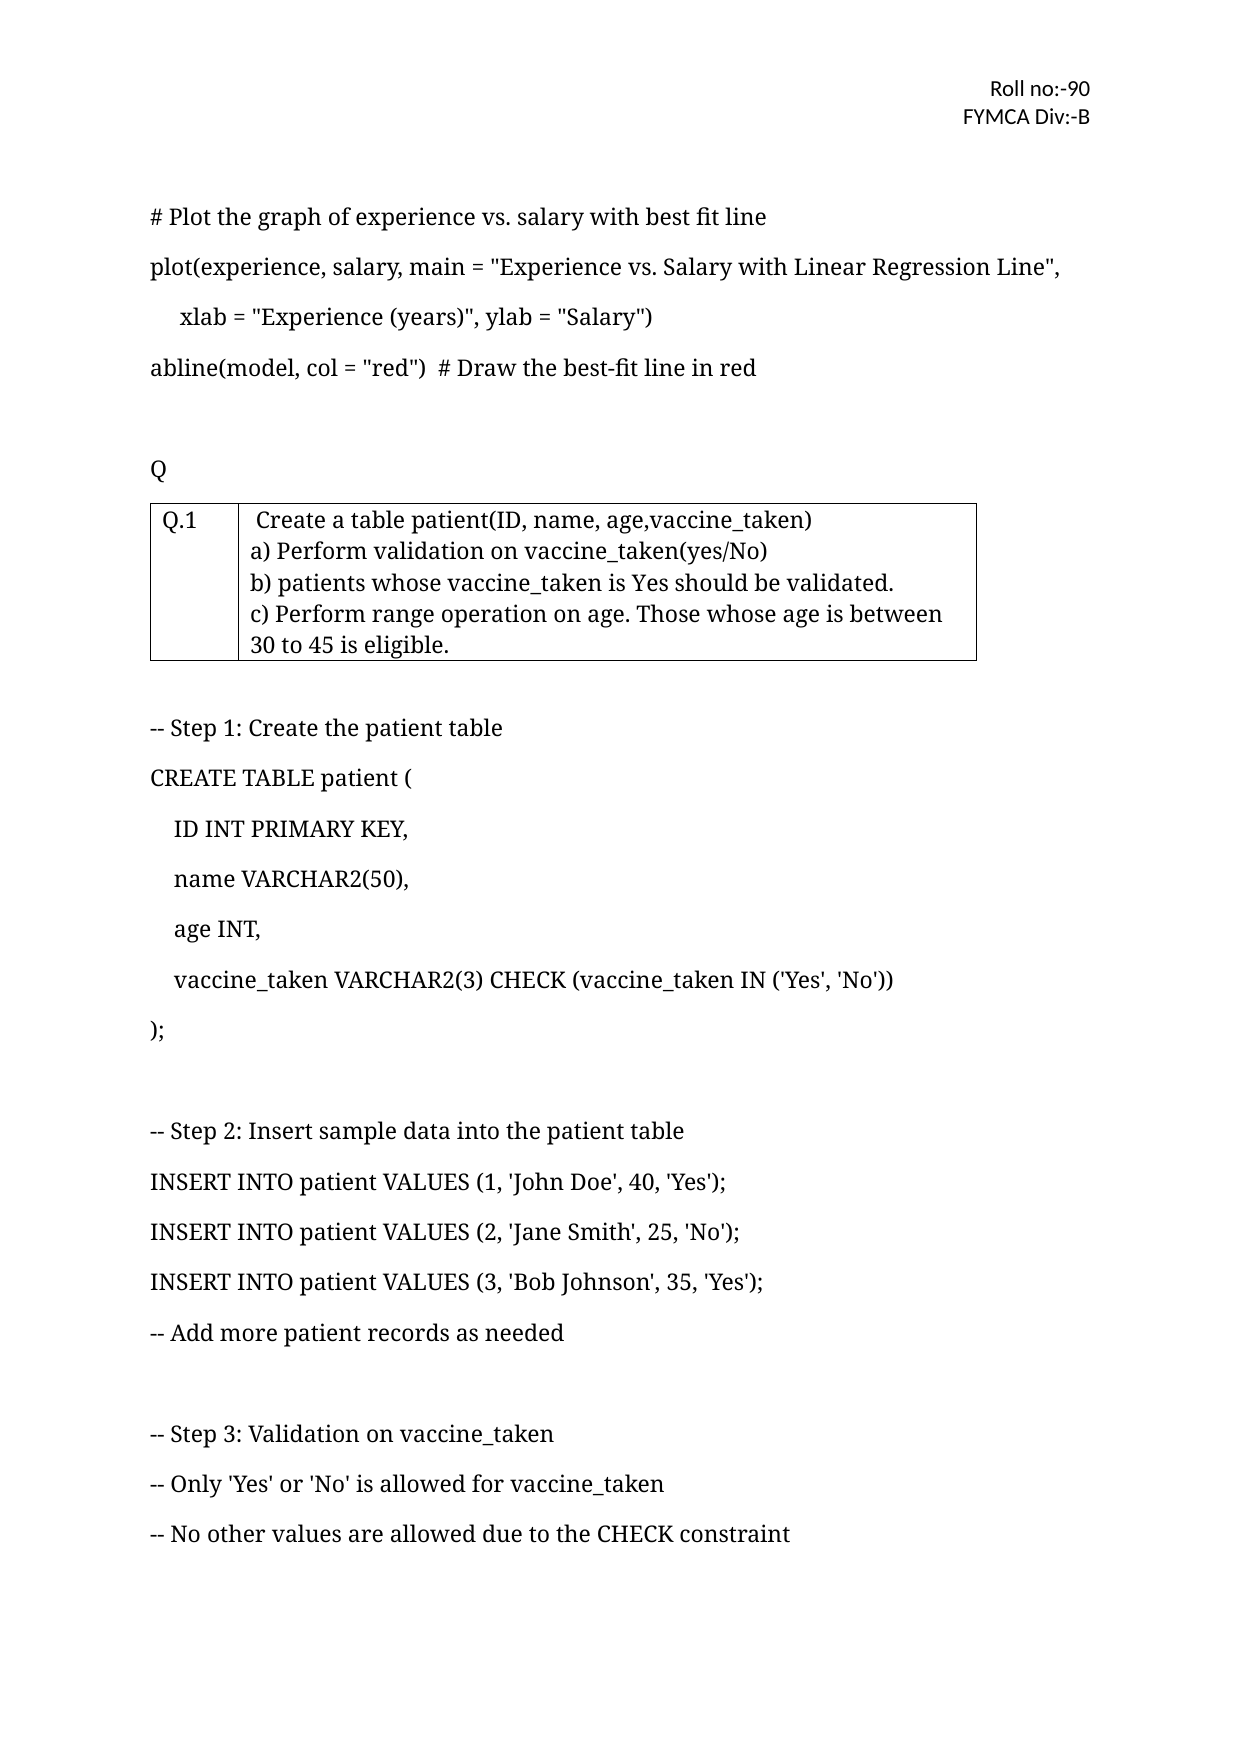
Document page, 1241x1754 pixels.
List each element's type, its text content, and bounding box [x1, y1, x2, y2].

text CREATE TABLE patient ( [150, 762, 1090, 793]
text Q [150, 452, 1090, 484]
table_header Create a table patient(ID, name, age,vaccine_taken) a) Perform validation on vaccine_taken(yes/No) b) patients whose vaccine_taken is Yes should be validated. c) Perform range operation on age. Those whose age is between 30 to 45 is eligible. [239, 504, 976, 660]
text plot(experience, salary, main = "Experience vs. Salary with Linear Regression Line", [150, 251, 1090, 282]
text INSERT INTO patient VALUES (1, 'John Doe', 40, 'Yes'); [150, 1165, 1090, 1197]
text # Plot the graph of experience vs. salary with best fit line [150, 200, 1090, 232]
text -- Add more patient records as needed [150, 1317, 1090, 1348]
text -- No other values are allowed due to the CHECK constraint [150, 1518, 1090, 1549]
text xlab = "Experience (years)", ylab = "Salary") [150, 301, 1090, 332]
text -- Only 'Yes' or 'No' is allowed for vaccine_taken [150, 1468, 1090, 1499]
text ); [150, 1014, 1090, 1045]
text vaccine_taken VARCHAR2(3) CHECK (vaccine_taken IN ('Yes', 'No')) [150, 964, 1090, 995]
text ID INT PRIMARY KEY, [150, 812, 1090, 844]
text -- Step 2: Insert sample data into the patient table [150, 1115, 1090, 1146]
text name VARCHAR2(50), [150, 863, 1090, 894]
text -- Step 3: Validation on vaccine_taken [150, 1417, 1090, 1449]
text age INT, [150, 913, 1090, 944]
text -- Step 1: Create the patient table [150, 712, 1090, 743]
text INSERT INTO patient VALUES (3, 'Bob Johnson', 35, 'Yes'); [150, 1266, 1090, 1297]
text abline(model, col = "red") # Draw the best-fit line in red [150, 352, 1090, 383]
text INSERT INTO patient VALUES (2, 'Jane Smith', 25, 'No'); [150, 1216, 1090, 1247]
table_header Q.1 [151, 504, 238, 660]
